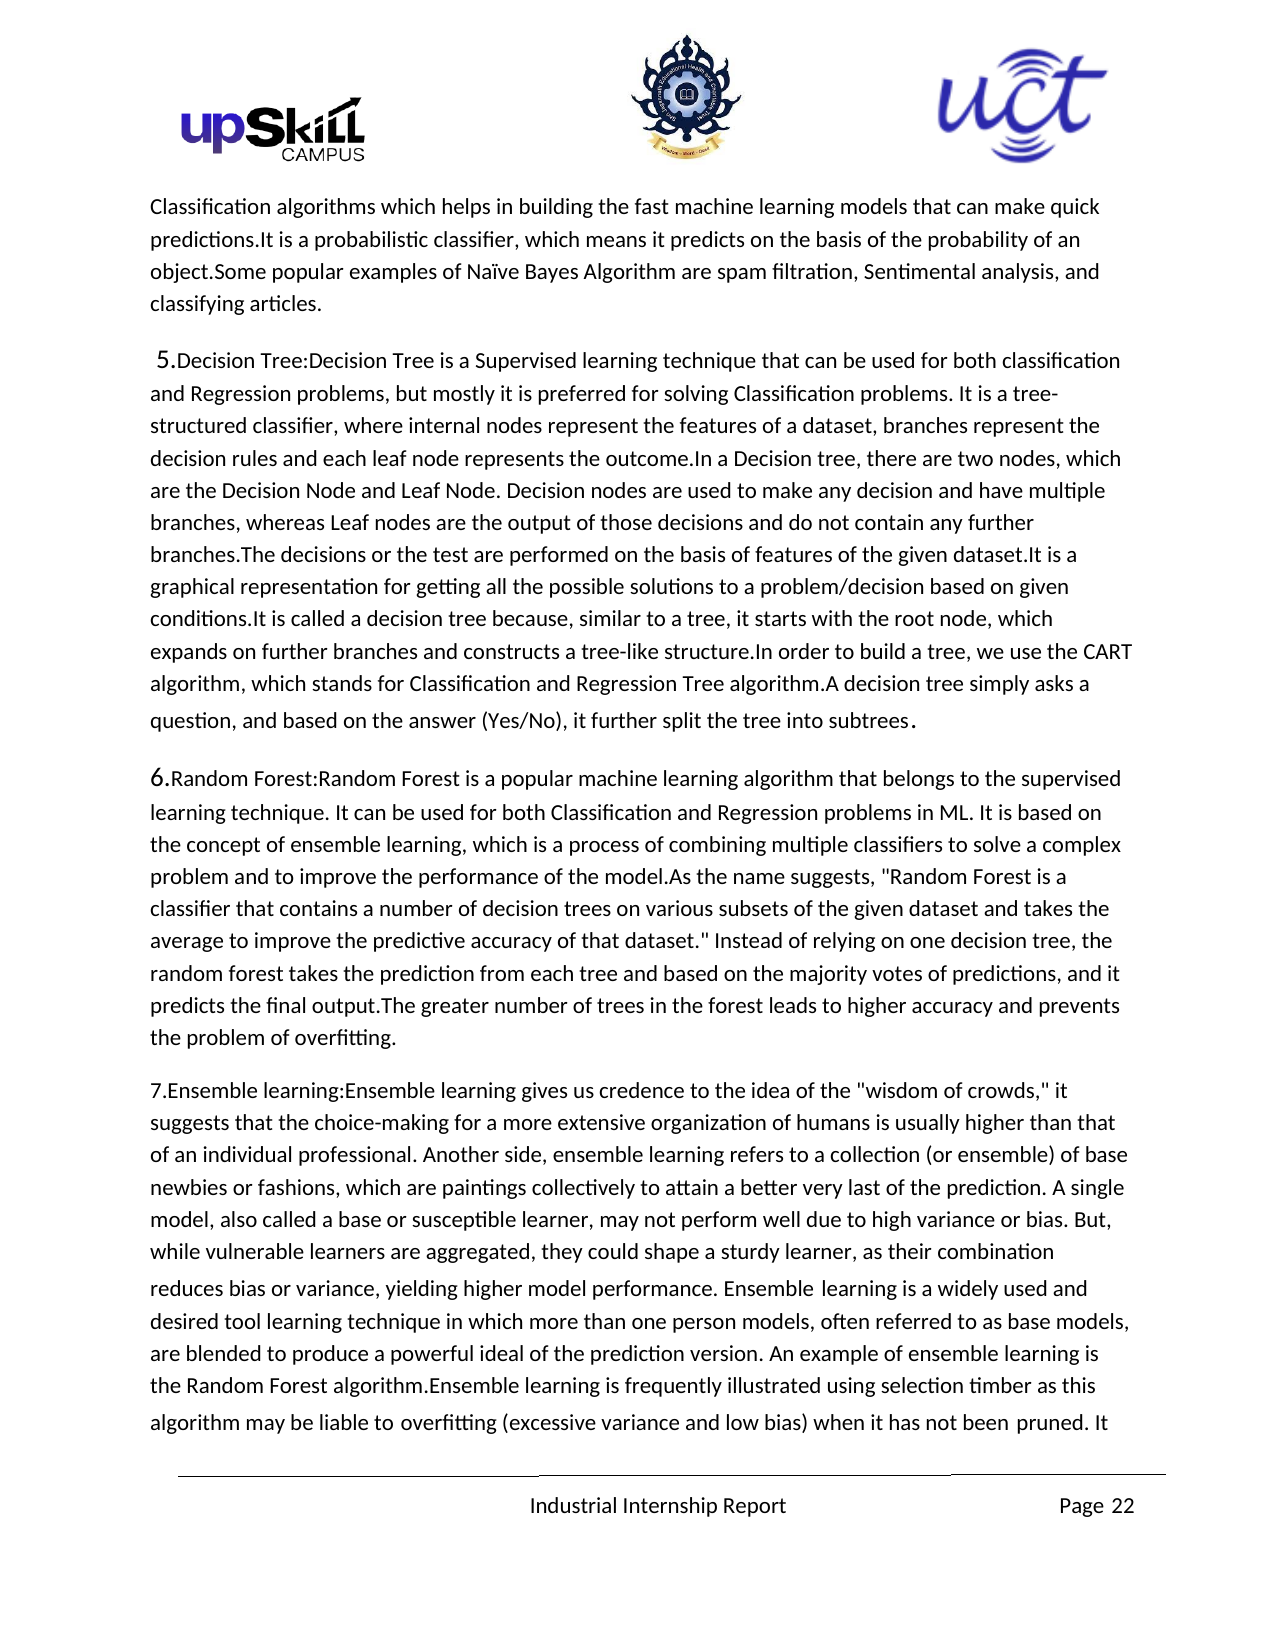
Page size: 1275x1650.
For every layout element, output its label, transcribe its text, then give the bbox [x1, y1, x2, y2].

text 6.Random Forest:Random Forest is a popular machine learning algorithm that belongs to the supervised learning technique. It can be used for both Classification and Regression problems in ML. It is based on the concept of ensemble learning, which is a process of combining multiple classifiers to solve a complex problem and to improve the performance of the model.As the name suggests, "Random Forest is a classifier that contains a number of decision trees on various subsets of the given dataset and takes the average to improve the predictive accuracy of that dataset." Instead of relying on one decision tree, the random forest takes the prediction from each tree and based on the majority votes of predictions, and it predicts the final output.The greater number of trees in the forest leads to higher accuracy and prevents the problem of overfitting. [150, 761, 1134, 1051]
text 5.Decision Tree:Decision Tree is a Supervised learning technique that can be used for both classification and Regression problems, but mostly it is preferred for solving Classification problems. It is a tree-structured classifier, where internal nodes represent the features of a dataset, branches represent the decision rules and each leaf node represents the outcome.In a Decision tree, there are two nodes, which are the Decision Node and Leaf Node. Decision nodes are used to make any decision and have multiple branches, whereas Leaf nodes are the output of those decisions and do not contain any further branches.The decisions or the test are performed on the basis of features of the given dataset.It is a graphical representation for getting all the possible solutions to a problem/decision based on given conditions.It is called a decision tree because, similar to a tree, it starts with the root node, which expands on further branches and constructs a tree-like structure.In order to build a tree, we use the CART algorithm, which stands for Classification and Regression Tree algorithm.A decision tree simply asks a question, and based on the answer (Yes/No), it further split the tree into subtrees. [150, 342, 1134, 735]
picture [150, 84, 396, 165]
picture [617, 28, 755, 165]
picture [935, 39, 1114, 165]
